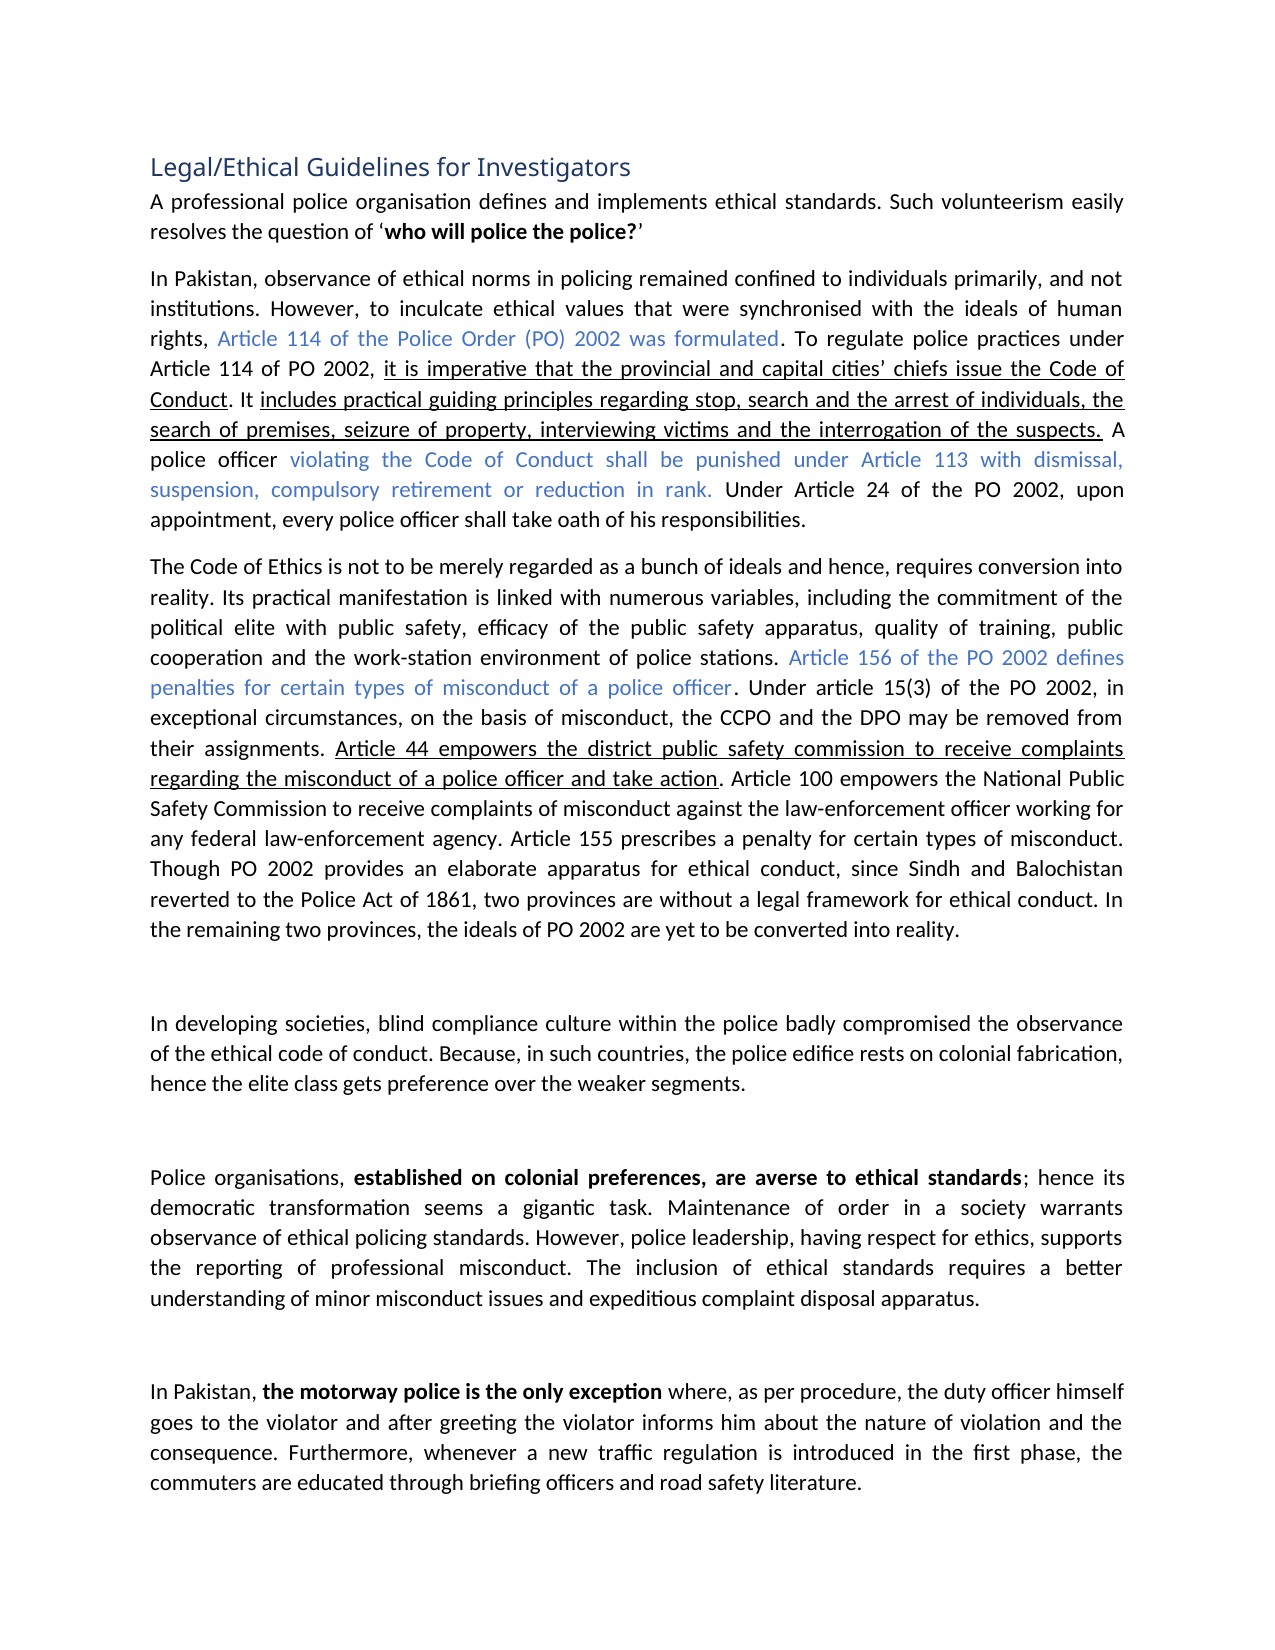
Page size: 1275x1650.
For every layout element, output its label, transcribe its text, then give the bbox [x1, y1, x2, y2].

text In developing societies, blind compliance culture within the police badly compromised the observance of the ethical code of conduct. Because, in such countries, the police edifice rests on colonial fabrication, hence the elite class gets preference over the weaker segments. [150, 1009, 1125, 1097]
text In Pakistan, the motorway police is the only exception where, as per procedure, the duty officer himself goes to the violator and after greeting the violator informs him about the nature of violation and the consequence. Furthermore, whenever a new traffic regulation is introduced in the first phase, the commuters are educated through briefing officers and road safety literature. [150, 1377, 1125, 1496]
text In Pakistan, observance of ethical norms in policing remained confined to individuals primarily, and not institutions. However, to inculcate ethical values that were synchronised with the ideals of human rights, Article 114 of the Police Order (PO) 2002 was formulated. To regulate police practices under Article 114 of PO 2002, it is imperative that the provincial and capital cities’ chiefs issue the Code of Conduct. It includes practical guiding principles regarding stop, search and the arrest of individuals, the search of premises, seizure of property, interviewing victims and the interrogation of the suspects. A police officer violating the Code of Conduct shall be punished under Article 113 with dismissal, suspension, compulsory retirement or reduction in rank. Under Article 24 of the PO 2002, upon appointment, every police officer shall take oath of his responsibilities. [150, 264, 1125, 533]
text The Code of Ethics is not to be merely regarded as a bunch of ideals and hence, requires conversion into reality. Its practical manifestation is linked with numerous variables, including the commitment of the political elite with public safety, efficacy of the public safety apparatus, quality of training, public cooperation and the work-station environment of police stations. Article 156 of the PO 2002 defines penalties for certain types of misconduct of a police officer. Under article 15(3) of the PO 2002, in exceptional circumstances, on the basis of misconduct, the CCPO and the DPO may be removed from their assignments. Article 44 empowers the district public safety commission to receive complaints regarding the misconduct of a police officer and take action. Article 100 empowers the National Public Safety Commission to receive complaints of misconduct against the law-enforcement officer working for any federal law-enforcement agency. Article 155 prescribes a penalty for certain types of misconduct. Though PO 2002 provides an elaborate apparatus for ethical conduct, since Sindh and Balochistan reverted to the Police Act of 1861, two provinces are without a legal framework for ethical conduct. In the remaining two provinces, the ideals of PO 2002 are yet to be converted into reality. [150, 552, 1125, 943]
subtitle Legal/Ethical Guidelines for Investigators [150, 150, 1125, 184]
text A professional police organisation defines and implements ethical standards. Such volunteerism easily resolves the question of ‘who will police the police?’ [150, 187, 1125, 245]
text Police organisations, established on colonial preferences, are averse to ethical standards; hence its democratic transformation seems a gigantic task. Maintenance of order in a society warrants observance of ethical policing standards. However, police leadership, having respect for ethics, supports the reporting of professional misconduct. The inclusion of ethical standards requires a better understanding of minor misconduct issues and expeditious complaint disposal apparatus. [150, 1163, 1125, 1312]
